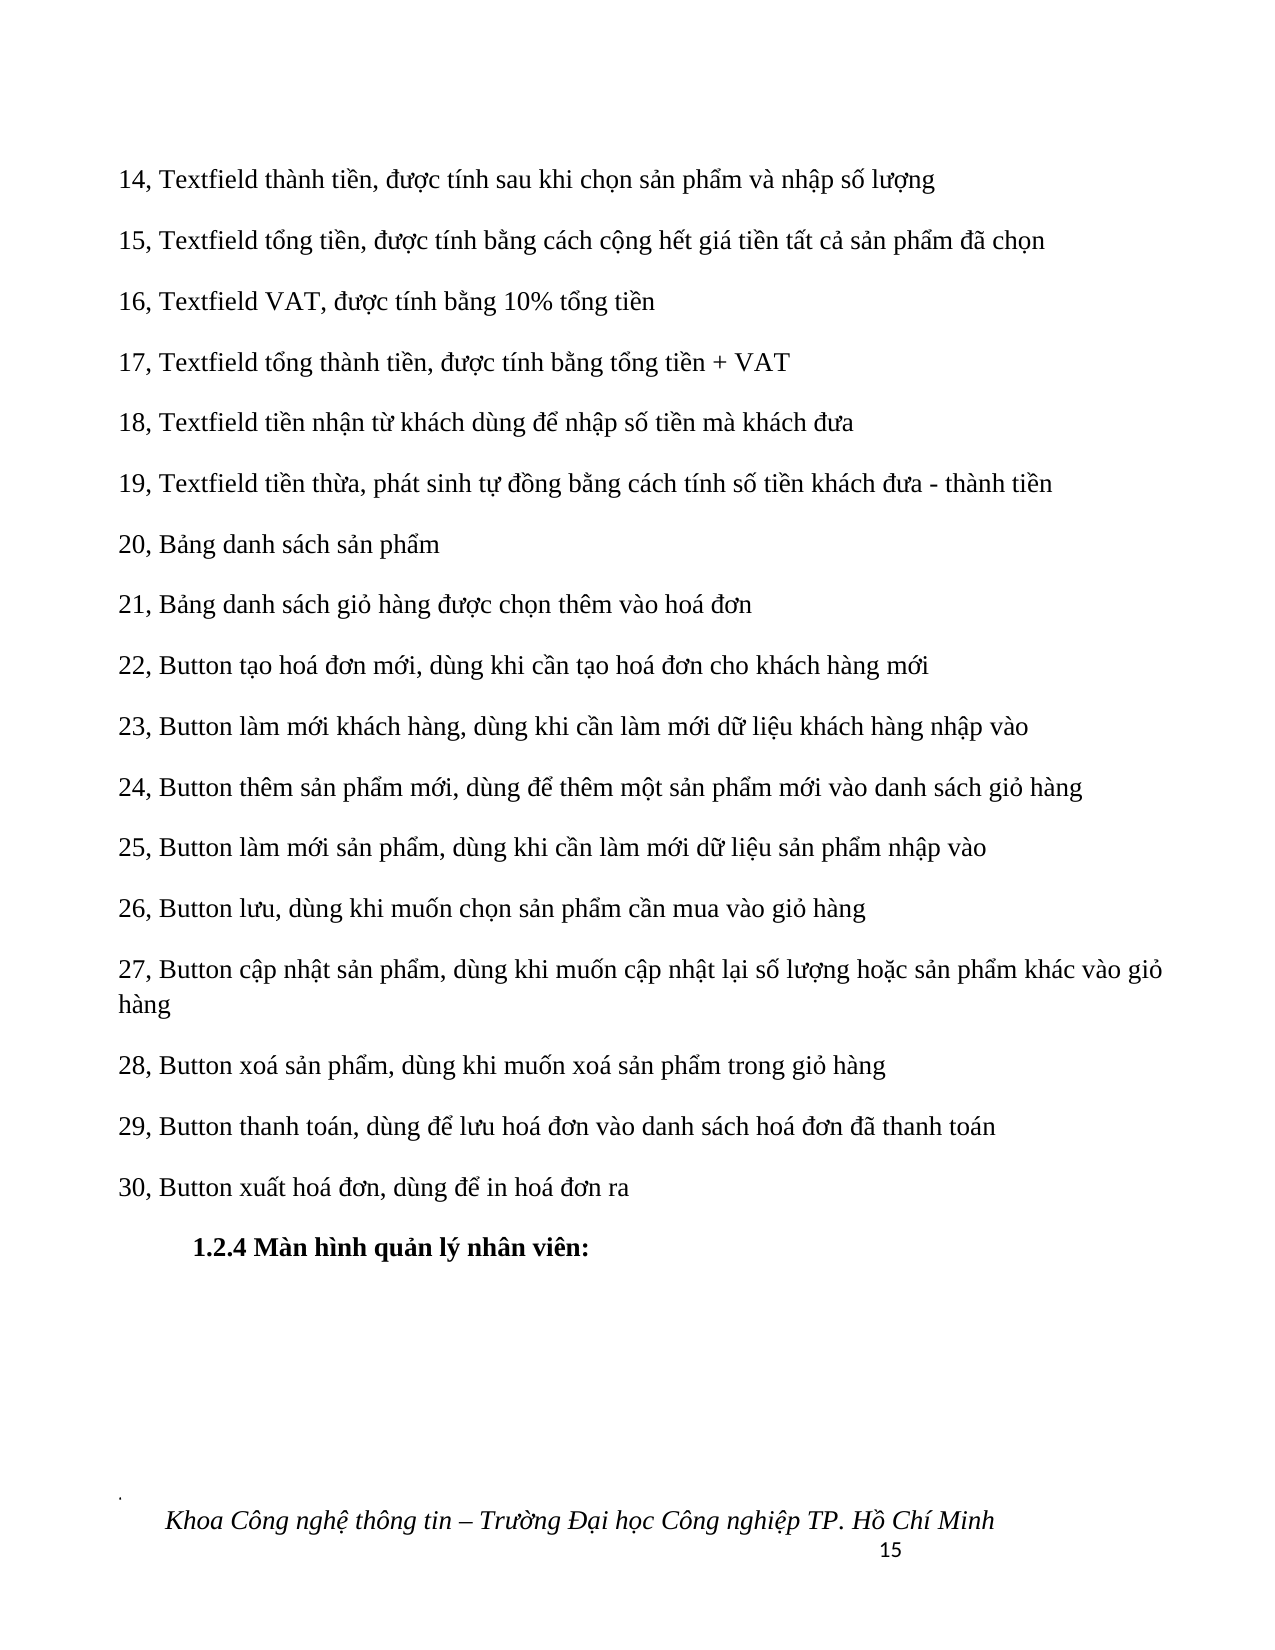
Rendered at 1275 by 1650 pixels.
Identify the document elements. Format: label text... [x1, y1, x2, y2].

text 25, Button làm mới sản phẩm, dùng khi cần làm mới dữ liệu sản phẩm nhập vào [118, 831, 1186, 863]
text 26, Button lưu, dùng khi muốn chọn sản phẩm cần mua vào giỏ hàng [118, 892, 1186, 923]
text 19, Textfield tiền thừa, phát sinh tự đồng bằng cách tính số tiền khách đưa - thành tiền [118, 467, 1186, 498]
text 14, Textfield thành tiền, được tính sau khi chọn sản phẩm và nhập số lượng [118, 163, 1186, 194]
text 28, Button xoá sản phẩm, dùng khi muốn xoá sản phẩm trong giỏ hàng [118, 1049, 1186, 1081]
text 27, Button cập nhật sản phẩm, dùng khi muốn cập nhật lại số lượng hoặc sản phẩm khác vào giỏ hàng [118, 953, 1186, 1020]
text 18, Textfield tiền nhận từ khách dùng để nhập số tiền mà khách đưa [118, 406, 1186, 437]
text 22, Button tạo hoá đơn mới, dùng khi cần tạo hoá đơn cho khách hàng mới [118, 649, 1186, 680]
text 17, Textfield tổng thành tiền, được tính bằng tổng tiền + VAT [118, 346, 1186, 377]
text 21, Bảng danh sách giỏ hàng được chọn thêm vào hoá đơn [118, 588, 1186, 620]
text 1.2.4 Màn hình quản lý nhân viên: [118, 1232, 1186, 1263]
text 15, Textfield tổng tiền, được tính bằng cách cộng hết giá tiền tất cả sản phẩm đã chọn [118, 224, 1186, 255]
text 23, Button làm mới khách hàng, dùng khi cần làm mới dữ liệu khách hàng nhập vào [118, 710, 1186, 741]
text 30, Button xuất hoá đơn, dùng để in hoá đơn ra [118, 1171, 1186, 1202]
text 29, Button thanh toán, dùng để lưu hoá đơn vào danh sách hoá đơn đã thanh toán [118, 1110, 1186, 1141]
text 24, Button thêm sản phẩm mới, dùng để thêm một sản phẩm mới vào danh sách giỏ hàng [118, 771, 1186, 802]
text 20, Bảng danh sách sản phẩm [118, 528, 1186, 559]
text 16, Textfield VAT, được tính bằng 10% tổng tiền [118, 285, 1186, 316]
